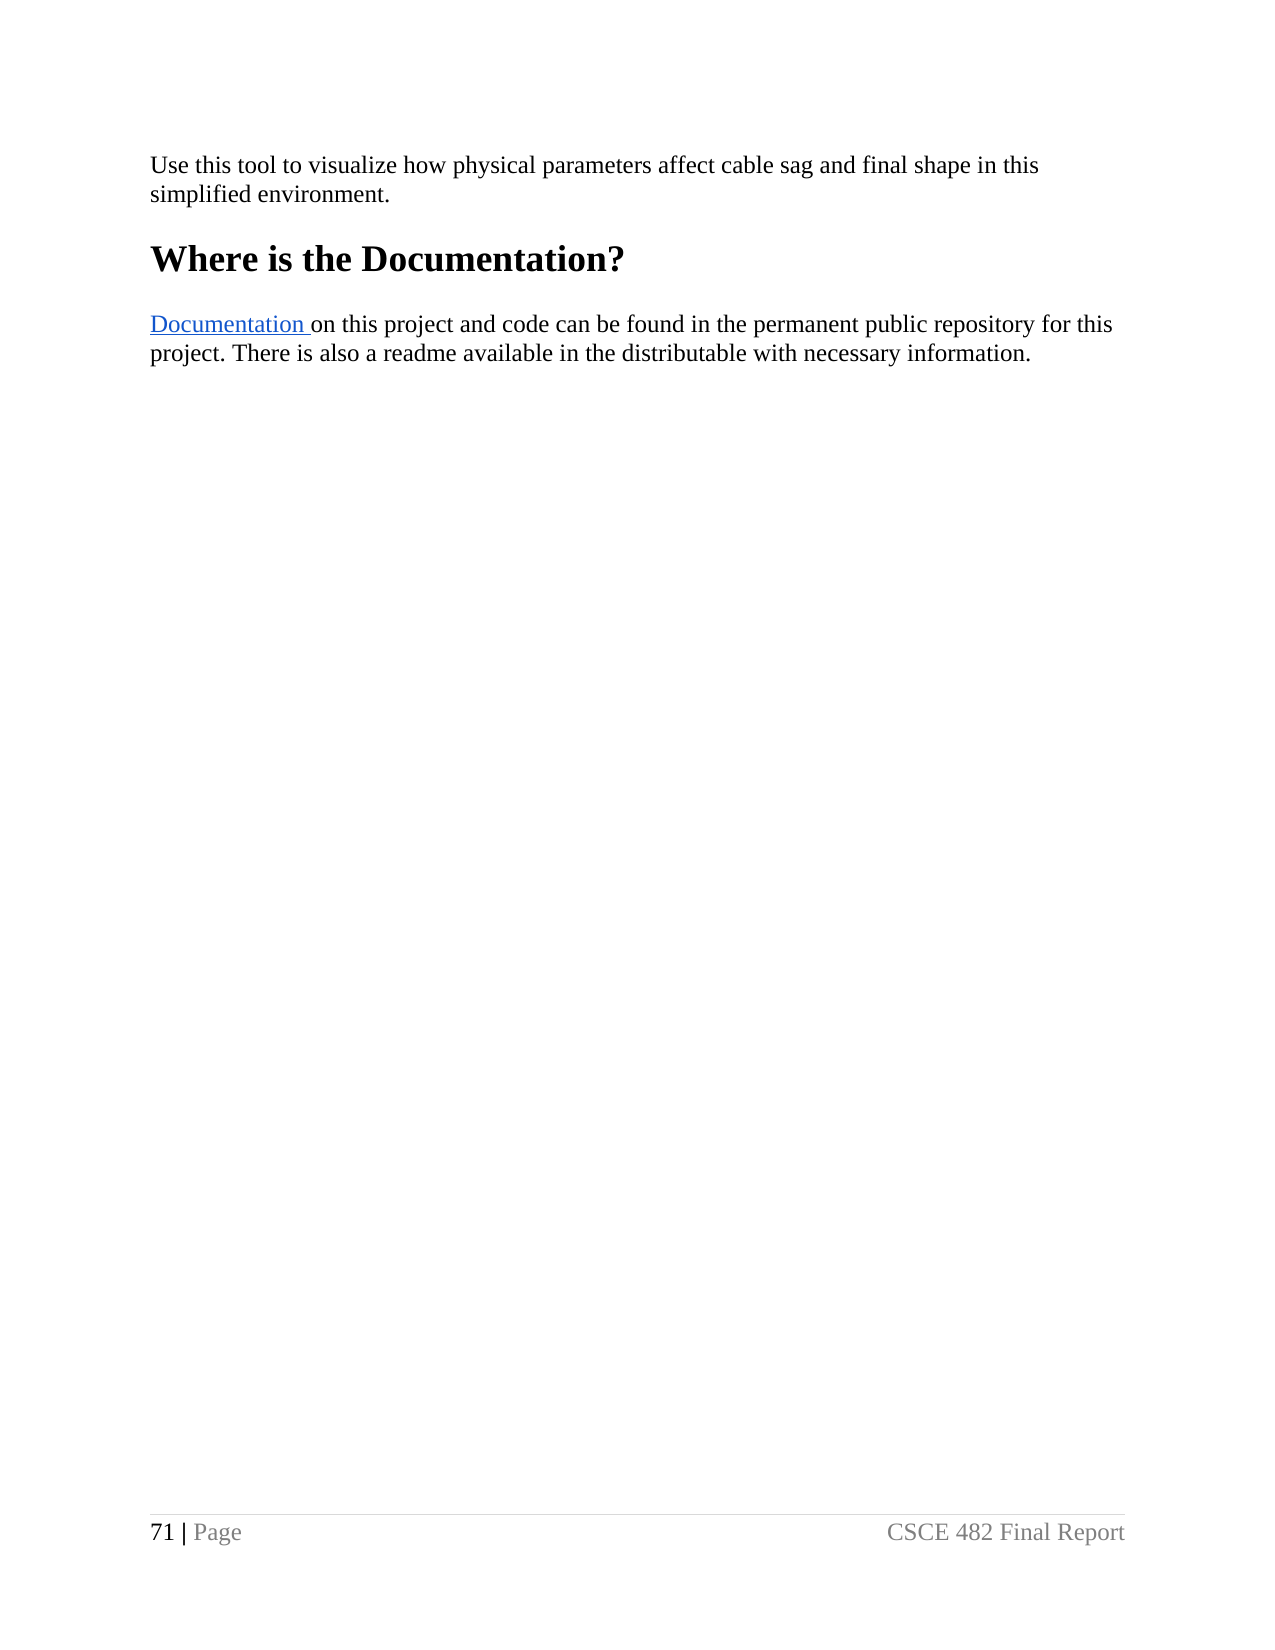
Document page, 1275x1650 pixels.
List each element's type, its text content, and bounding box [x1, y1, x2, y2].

subtitle Where is the Documentation? [150, 237, 1125, 280]
text Use this tool to visualize how physical parameters affect cable sag and final shape in this simplified environment. [150, 150, 1125, 207]
text Documentation on this project and code can be found in the permanent public repository for this project. There is also a readme available in the distributable with necessary information. [150, 309, 1125, 366]
